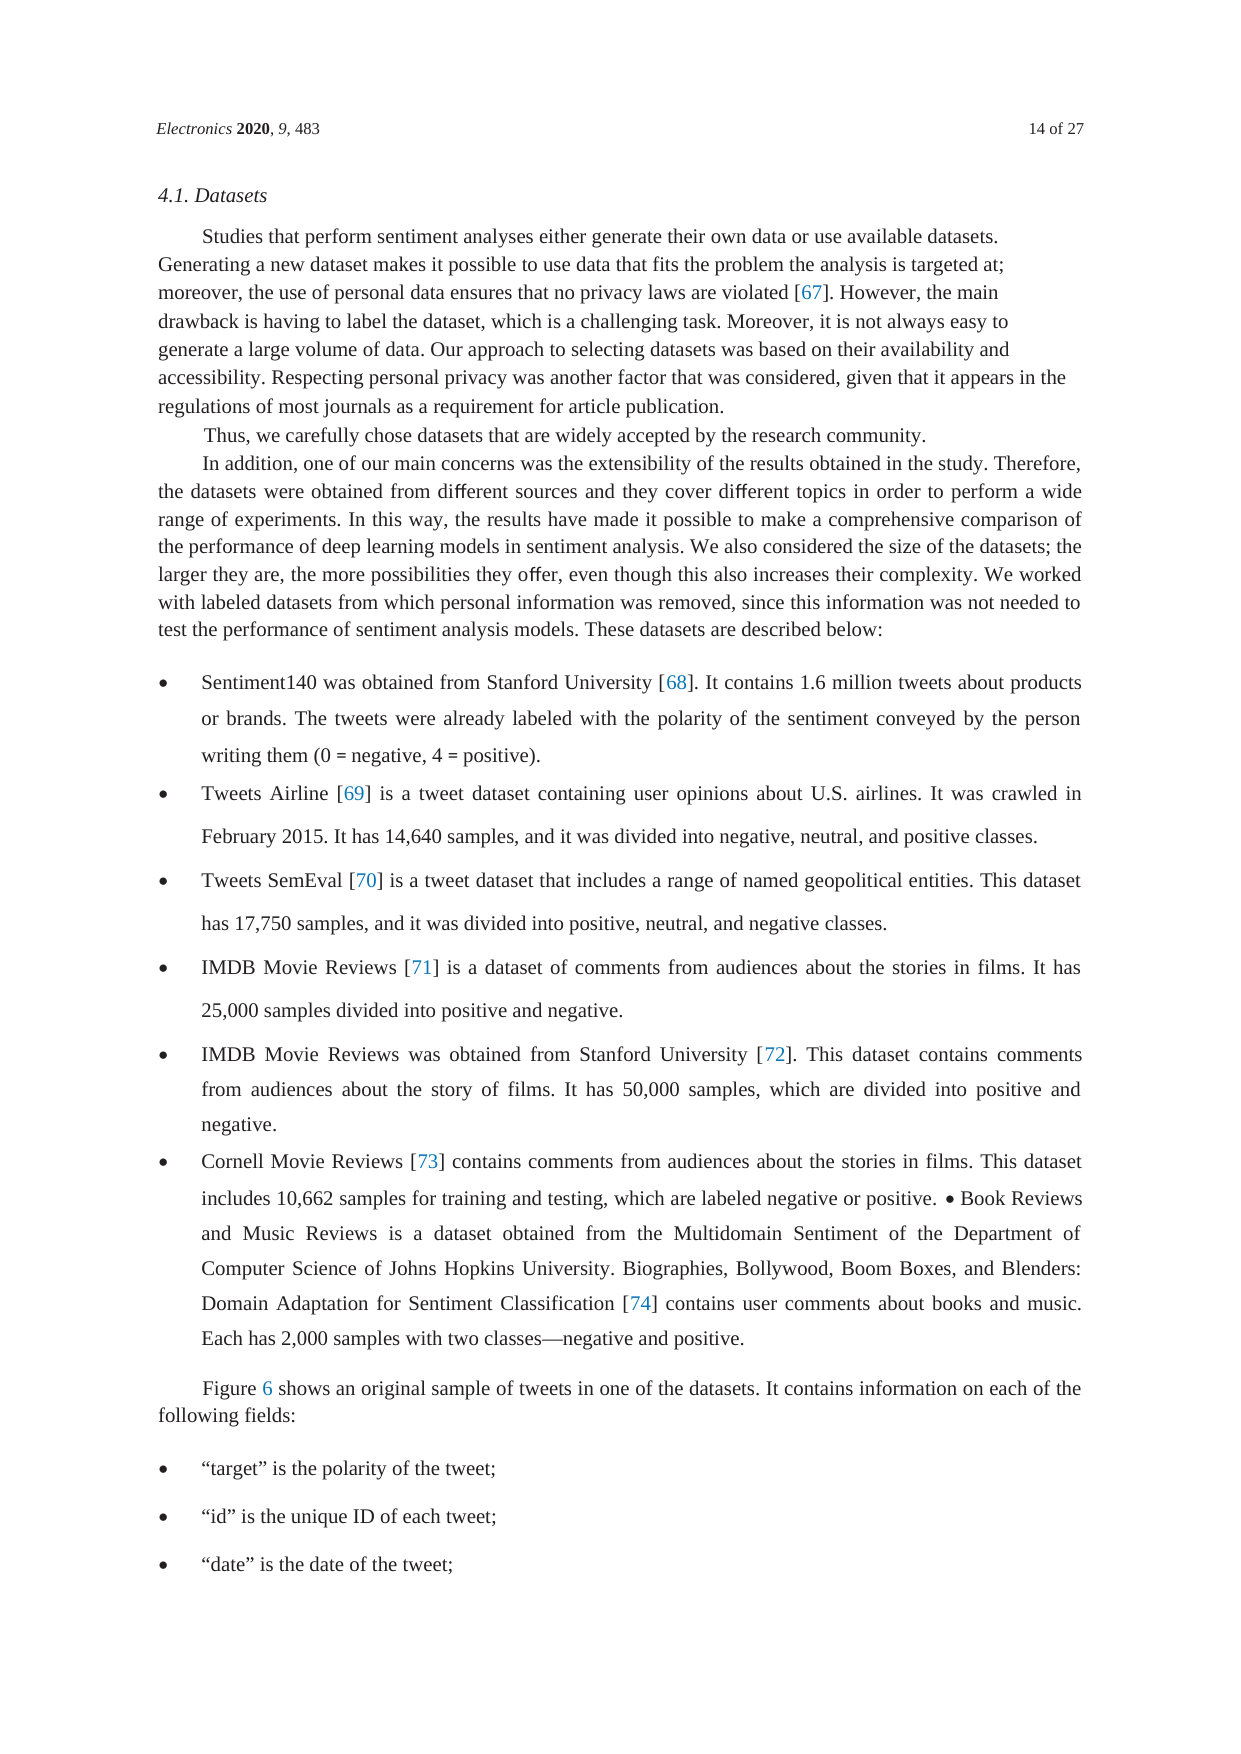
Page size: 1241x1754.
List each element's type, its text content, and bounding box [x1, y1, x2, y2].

list Sentiment140 was obtained from Stanford University [68]. It contains 1.6 million tweets about products or brands. The tweets were already labeled with the polarity of the sentiment conveyed by the person writing them (0 = negative, 4 = positive). [158, 669, 1083, 767]
list “target” is the polarity of the tweet; [158, 1455, 1083, 1481]
list Tweets SemEval [70] is a tweet dataset that includes a range of named geopolitical entities. This dataset has 17,750 samples, and it was divided into positive, neutral, and negative classes. [158, 867, 1083, 935]
text In addition, one of our main concerns was the extensibility of the results obtained in the study. Therefore, the datasets were obtained from different sources and they cover different topics in order to perform a wide range of experiments. In this way, the results have made it possible to make a comprehensive comparison of the performance of deep learning models in sentiment analysis. We also considered the size of the datasets; the larger they are, the more possibilities they offer, even though this also increases their complexity. We worked with labeled datasets from which personal information was removed, since this information was not needed to test the performance of sentiment analysis models. These datasets are described below: [158, 451, 1083, 641]
list “date” is the date of the tweet; [158, 1551, 1083, 1576]
list IMDB Movie Reviews [71] is a dataset of comments from audiences about the stories in films. It has 25,000 samples divided into positive and negative. [158, 954, 1083, 1022]
list IMDB Movie Reviews was obtained from Stanford University [72]. This dataset contains comments from audiences about the story of films. It has 50,000 samples, which are divided into positive and negative. [158, 1041, 1083, 1136]
text Figure 6 shows an original sample of tweets in one of the datasets. It contains information on each of the following fields: [158, 1376, 1083, 1427]
list Tweets Airline [69] is a tweet dataset containing user opinions about U.S. airlines. It was crawled in February 2015. It has 14,640 samples, and it was divided into negative, neutral, and positive classes. [158, 780, 1083, 848]
subtitle 4.1. Datasets [158, 183, 1081, 207]
list “id” is the unique ID of each tweet; [158, 1503, 1083, 1528]
list Cornell Movie Reviews [73] contains comments from audiences about the stories in films. This dataset includes 10,662 samples for training and testing, which are labeled negative or positive. • Book Reviews and Music Reviews is a dataset obtained from the Multidomain Sentiment of the Department of Computer Science of Johns Hopkins University. Biographies, Bollywood, Boom Boxes, and Blenders: Domain Adaptation for Sentiment Classification [74] contains user comments about books and music. Each has 2,000 samples with two classes—negative and positive. [158, 1148, 1083, 1350]
text Thus, we carefully chose datasets that are widely accepted by the research community. [204, 423, 1083, 447]
text Studies that perform sentiment analyses either generate their own data or use available datasets. Generating a new dataset makes it possible to use data that fits the problem the analysis is targeted at; moreover, the use of personal data ensures that no privacy laws are violated [67]. However, the main drawback is having to label the dataset, which is a challenging task. Moreover, it is not always easy to generate a large volume of data. Our approach to selecting datasets was based on their availability and accessibility. Respecting personal privacy was another factor that was considered, given that it appears in the regulations of most journals as a requirement for article publication. [158, 224, 1084, 418]
